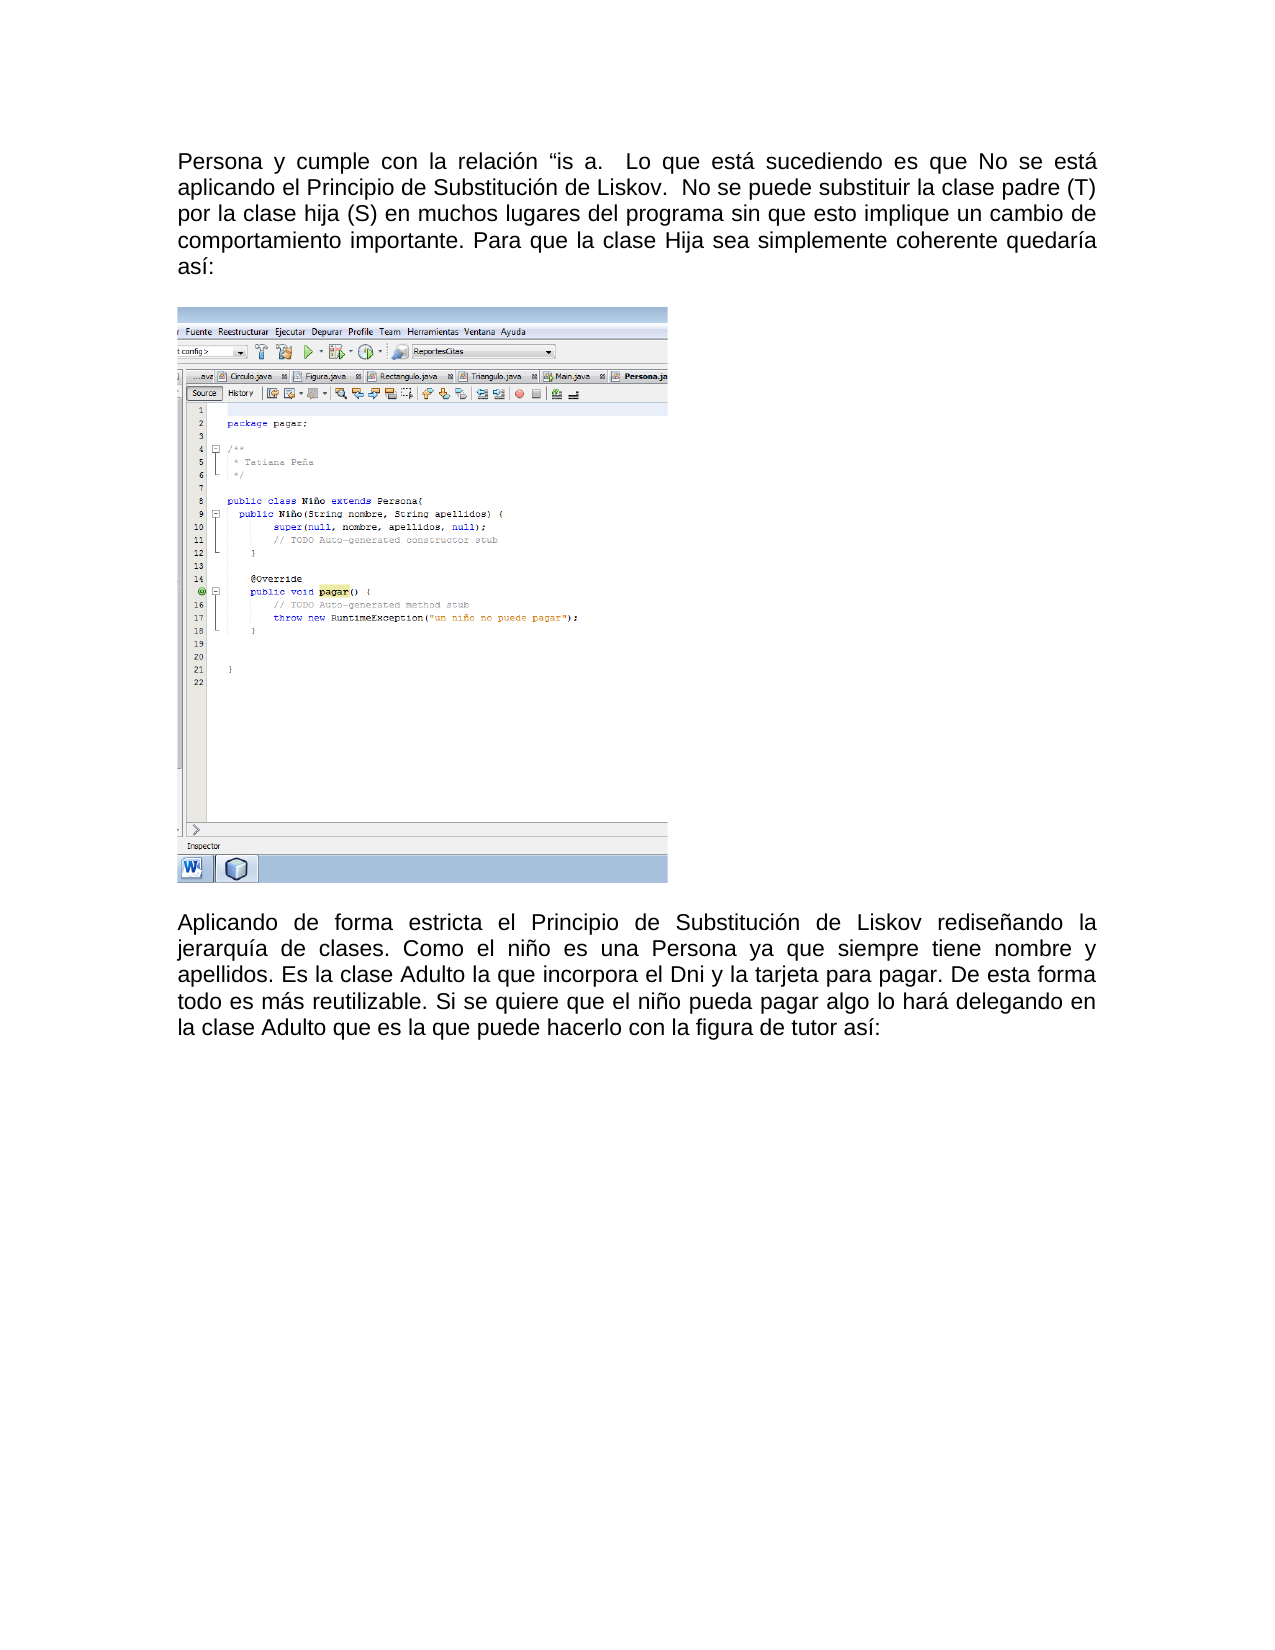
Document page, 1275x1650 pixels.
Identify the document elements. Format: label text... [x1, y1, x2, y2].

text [177, 148, 1098, 279]
text Aplicando de forma estricta el Principio de Substitución de Liskov rediseñando la jerarquía de clases. Como el niño es una Persona ya que siempre tiene nombre y apellidos. Es la clase Adulto la que incorpora el Dni y la tarjeta para pagar. De esta forma todo es más reutilizable. Si se quiere que el niño pueda pagar algo lo hará delegando en la clase Adulto que es la que puede hacerlo con la figura de tutor así: [177, 909, 1098, 1041]
picture [177, 307, 668, 883]
